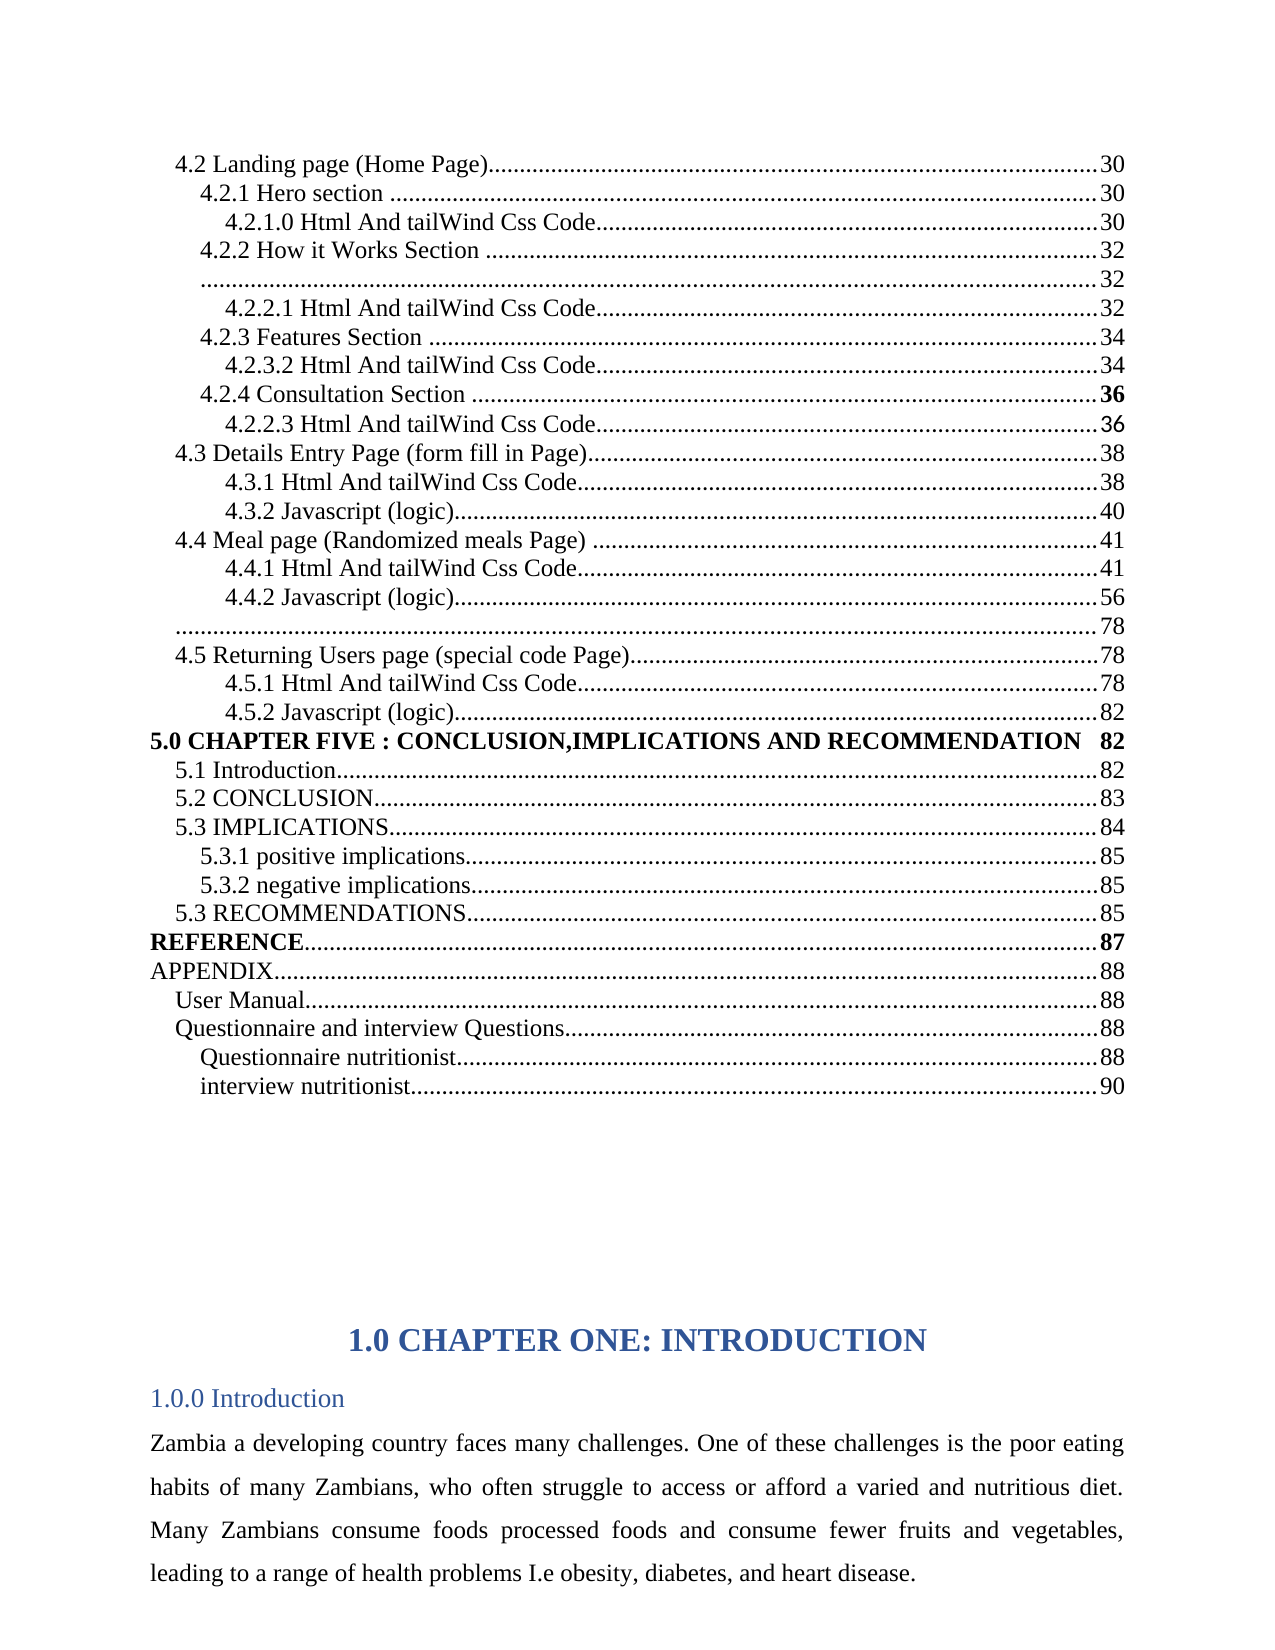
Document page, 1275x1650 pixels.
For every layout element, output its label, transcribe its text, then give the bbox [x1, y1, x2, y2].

subtitle 1.0.0 Introduction [150, 1382, 1125, 1413]
text Zambia a developing country faces many challenges. One of these challenges is the poor eating habits of many Zambians, who often struggle to access or afford a varied and nutritious diet. Many Zambians consume foods processed foods and consume fewer fruits and vegetables, leading to a range of health problems I.e obesity, diabetes, and heart disease. [150, 1428, 1125, 1587]
subtitle 1.0 CHAPTER ONE: INTRODUCTION [150, 1320, 1125, 1358]
